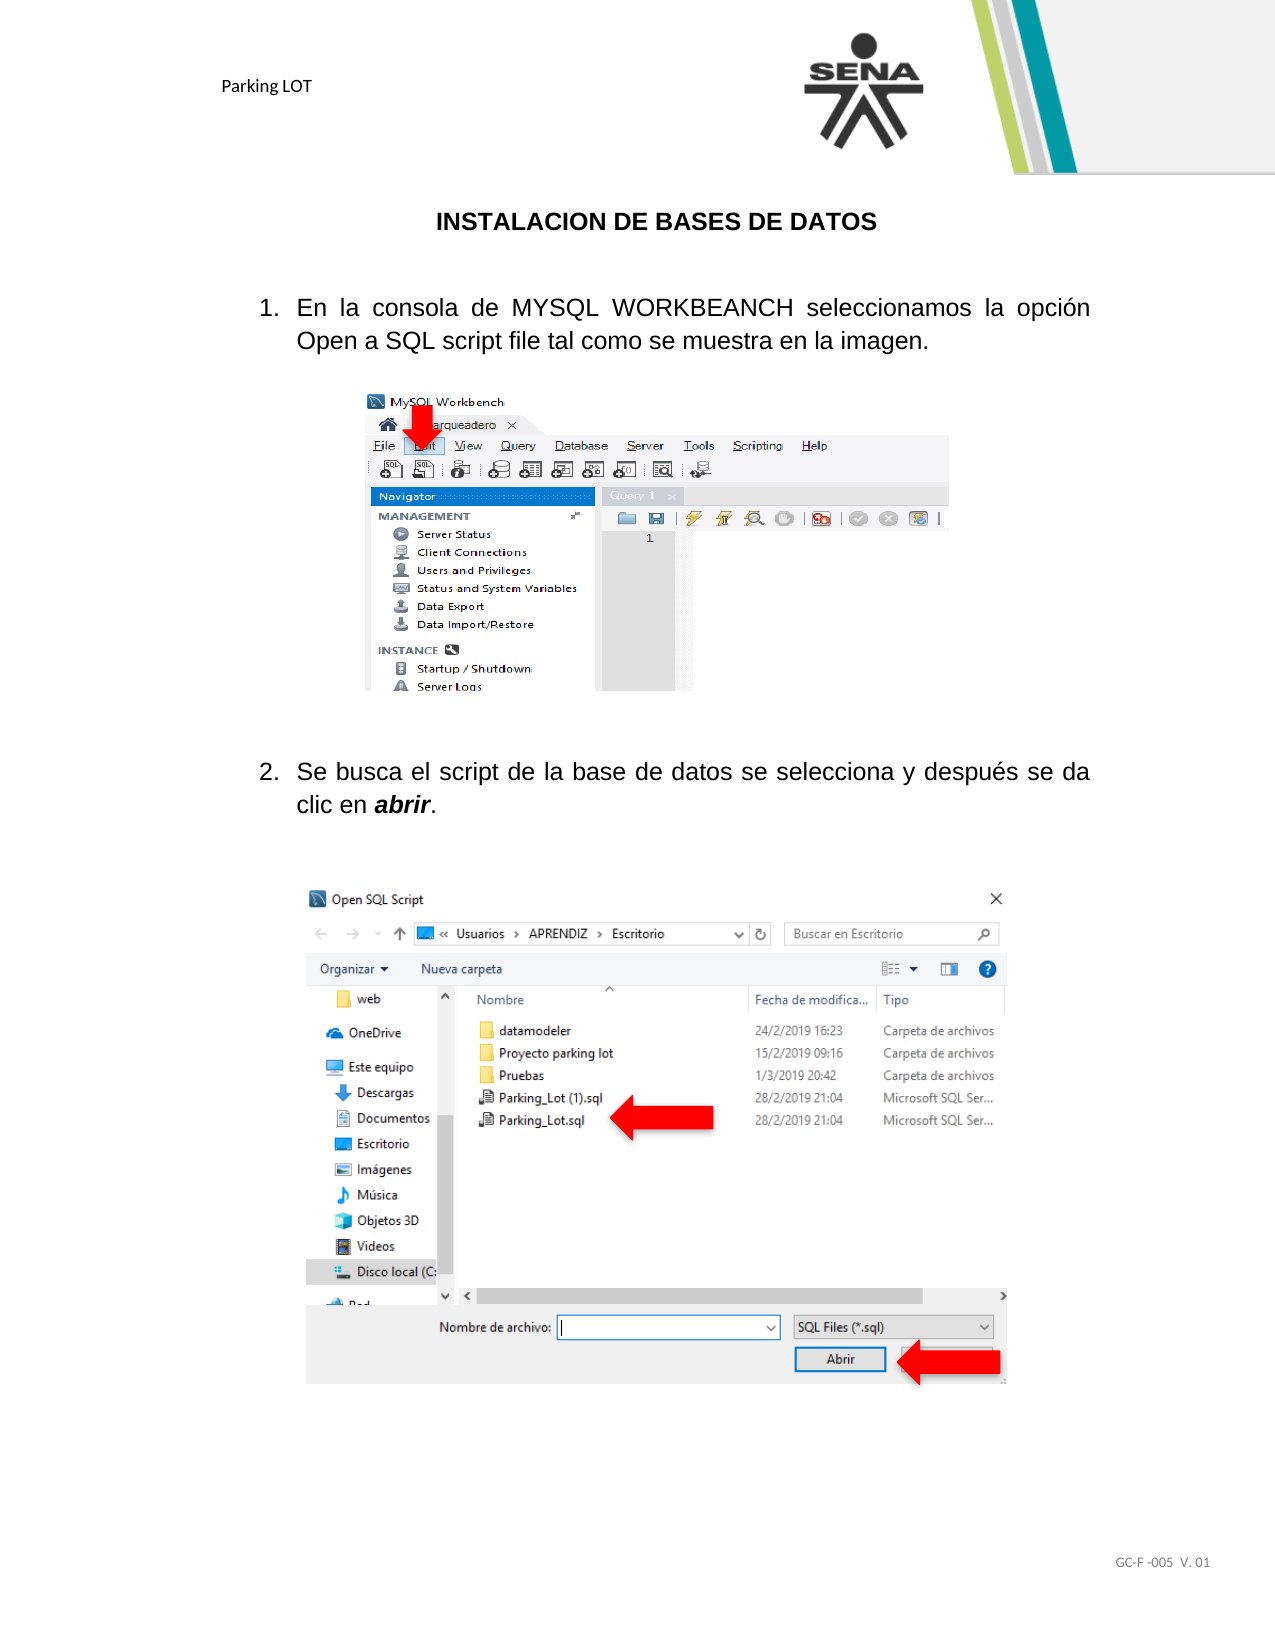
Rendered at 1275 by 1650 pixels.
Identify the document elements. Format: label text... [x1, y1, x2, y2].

picture [768, 0, 1275, 175]
subtitle INSTALACION DE BASES DE DATOS [221, 207, 1092, 236]
list En la consola de MYSQL WORKBEANCH seleccionamos la opción Open a SQL script file tal como se muestra en la imagen. [259, 293, 1092, 354]
picture [365, 394, 949, 691]
list Se busca el script de la base de datos se selecciona y después se da clic en abrir. [259, 757, 1092, 818]
picture [306, 886, 1007, 1384]
